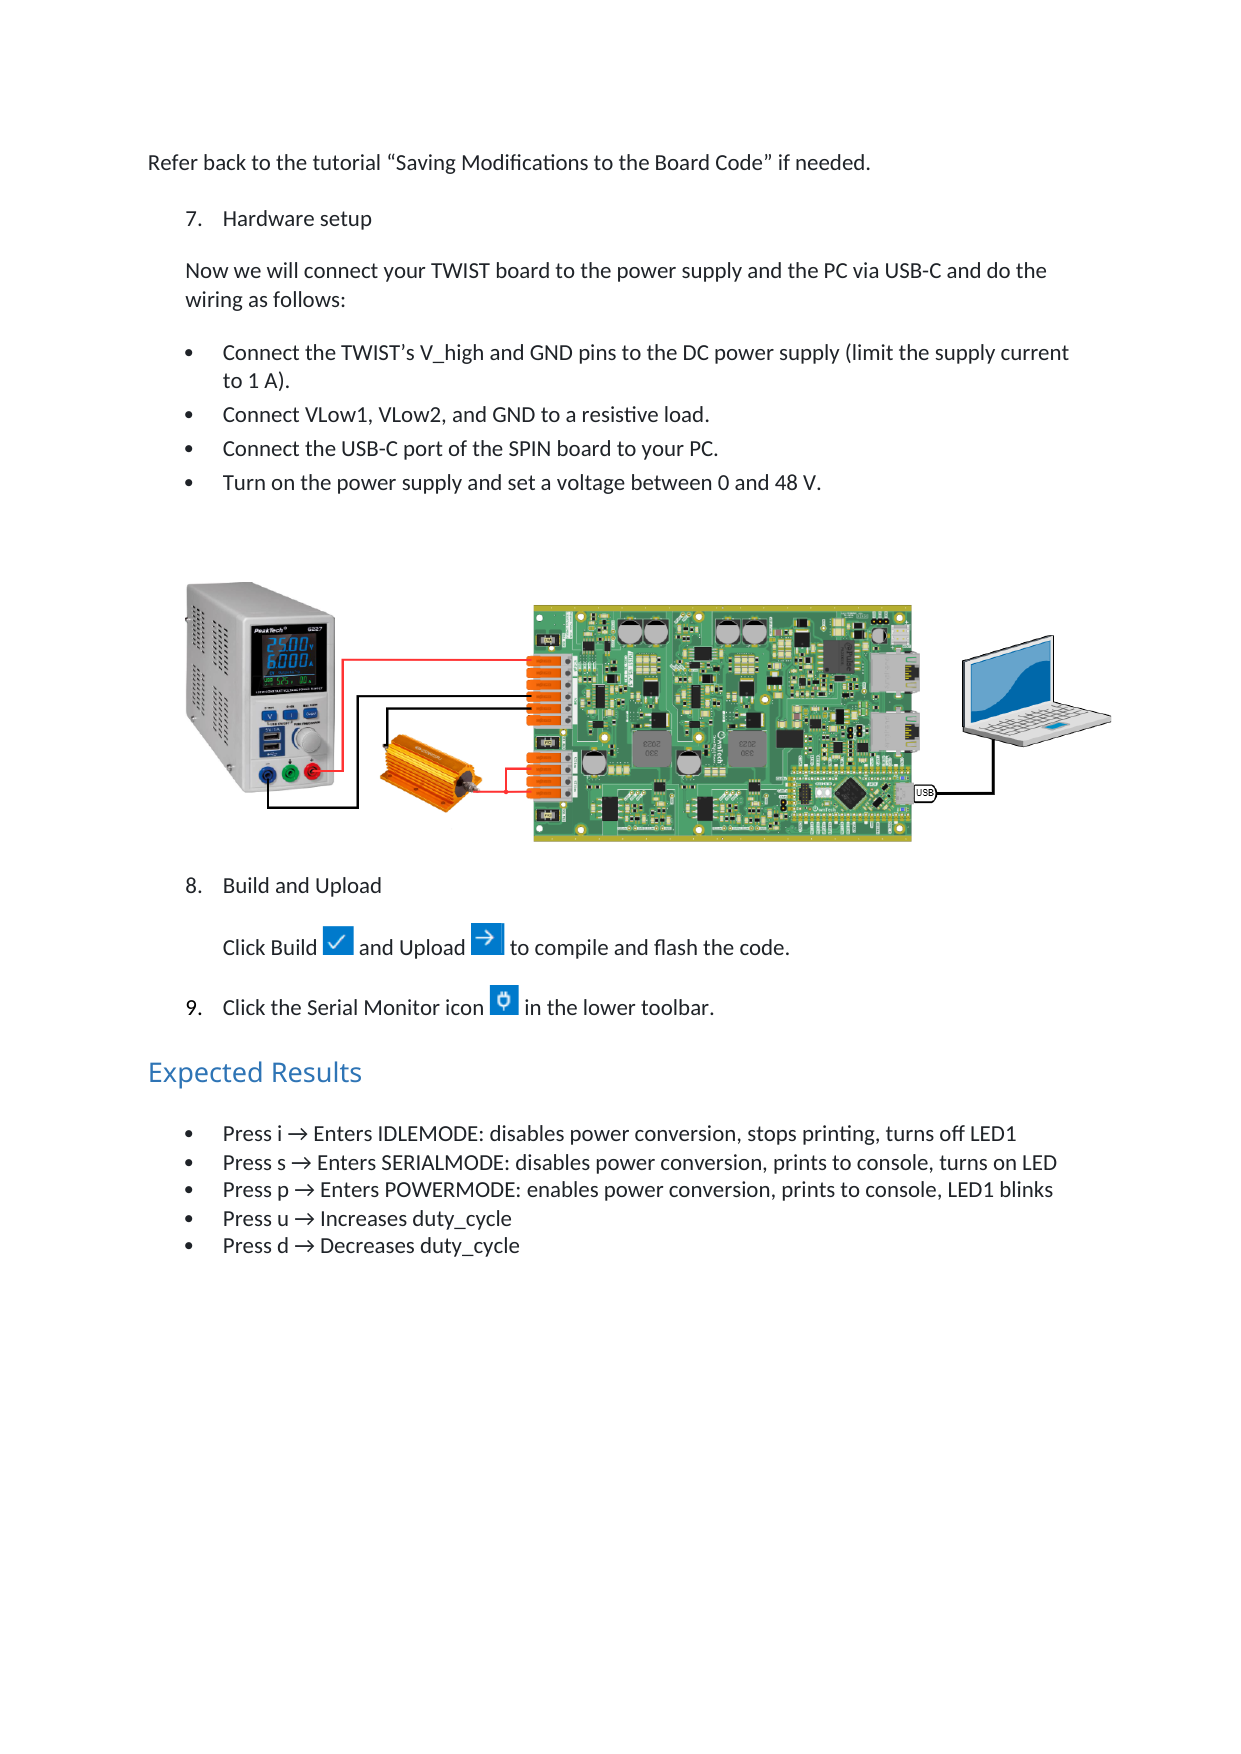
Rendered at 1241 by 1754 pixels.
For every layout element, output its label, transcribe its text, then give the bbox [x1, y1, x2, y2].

list Press s → Enters SERIALMODE: disables power conversion, prints to console, turns on LED [185, 1148, 1093, 1176]
list Click the Serial Monitor icon in the lower toolbar. [185, 986, 1093, 1021]
list Connect VLow1, VLow2, and GND to a resistive load. [185, 400, 1093, 428]
list Press p → Enters POWERMODE: enables power conversion, prints to console, LED1 blinks [185, 1176, 1093, 1204]
text Now we will connect your TWIST board to the power supply and the PC via USB-C and do the wiring as follows: [185, 257, 1093, 313]
list Turn on the power supply and set a voltage between 0 and 48 V. [185, 468, 1093, 497]
picture [185, 582, 1112, 842]
list Connect the USB-C port of the SPIN board to your PC. [185, 434, 1093, 462]
list Press i → Enters IDLEMODE: disables power conversion, stops printing, turns off LED1 [185, 1119, 1093, 1148]
picture [489, 985, 519, 1015]
picture [322, 926, 354, 955]
subtitle Expected Results [148, 1053, 1093, 1090]
list Press u → Increases duty_cycle [185, 1204, 1093, 1232]
picture [471, 923, 505, 955]
list Press d → Decreases duty_cycle [185, 1232, 1093, 1260]
list Connect the TWIST’s V_high and GND pins to the DC power supply (limit the supply current to 1 A). [185, 338, 1093, 394]
text Click Build and Upload to compile and flash the code. [223, 924, 1093, 961]
list Build and Upload [185, 871, 1093, 899]
text Refer back to the tutorial “Saving Modifications to the Board Code” if needed. [148, 148, 1093, 176]
list Hardware setup [185, 204, 1093, 232]
